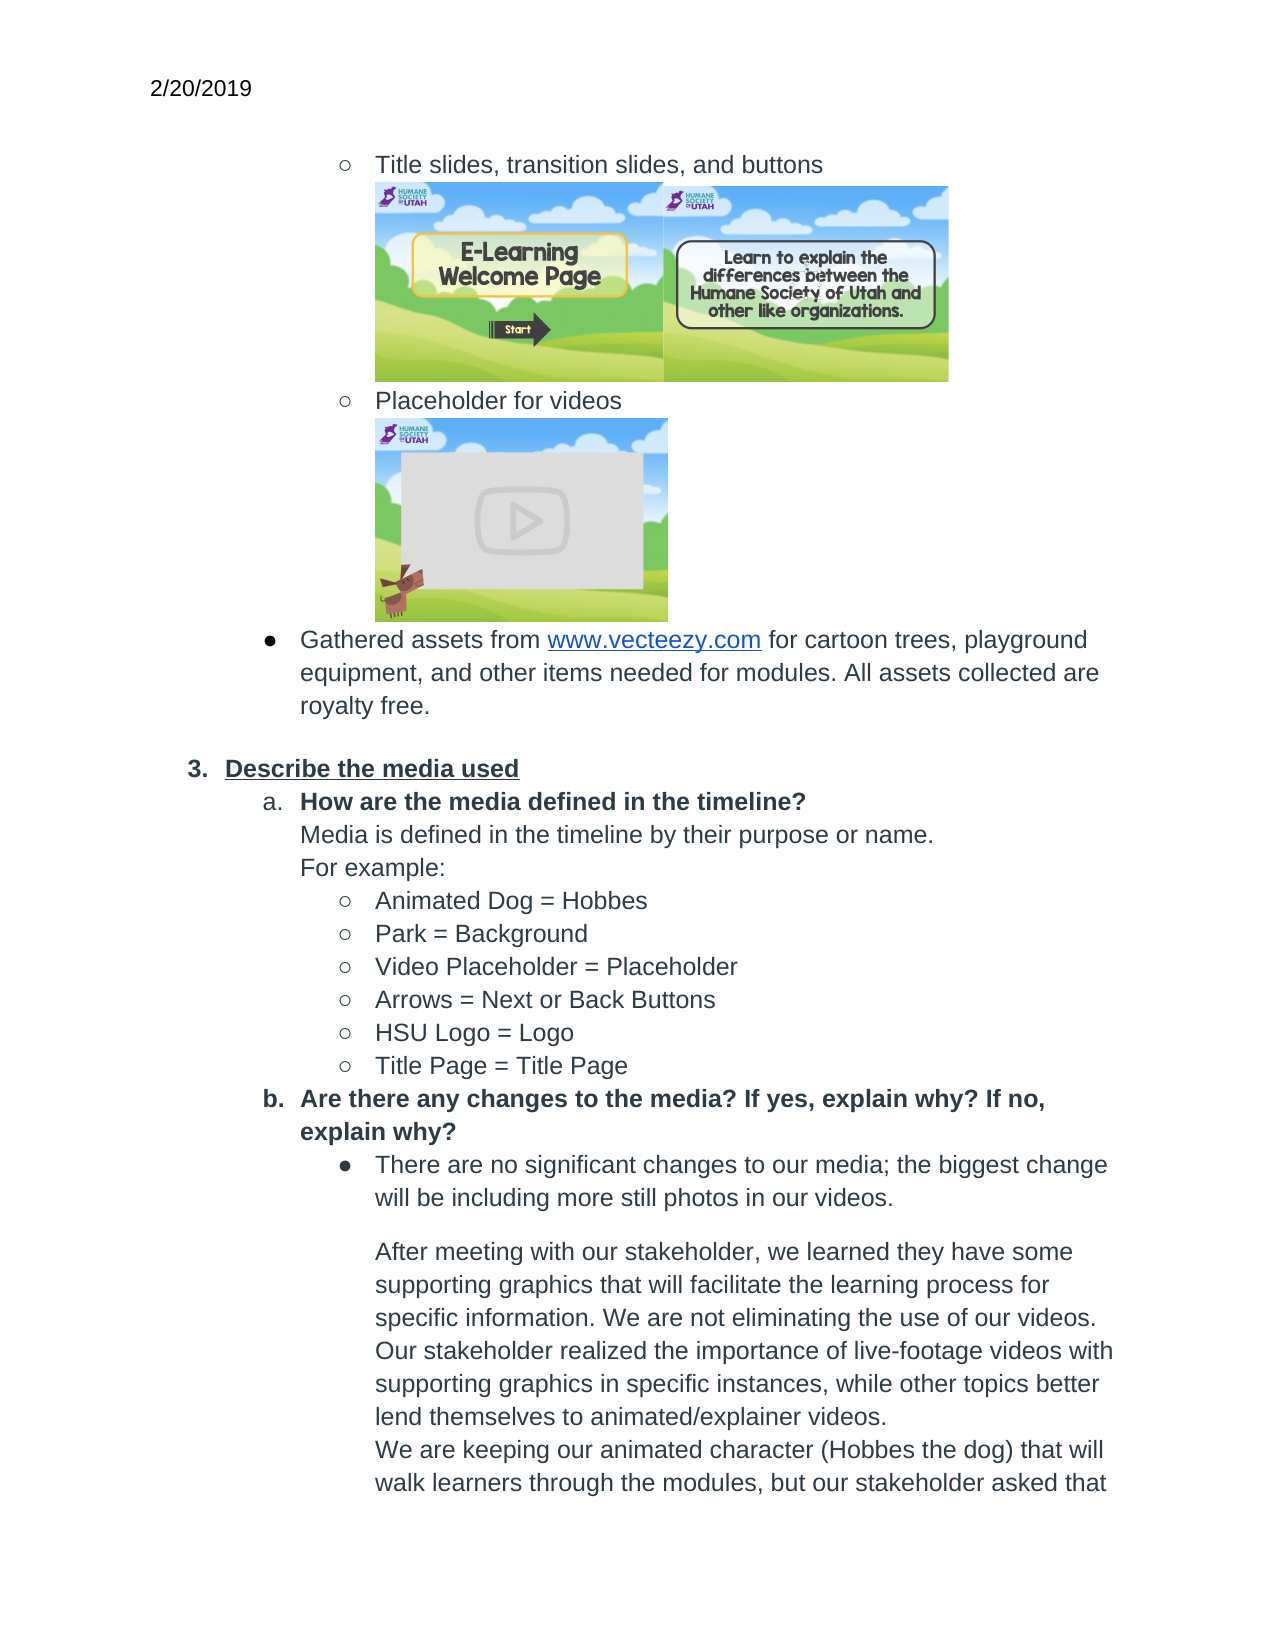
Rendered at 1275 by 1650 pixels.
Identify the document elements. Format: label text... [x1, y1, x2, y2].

list Are there any changes to the media? If yes, explain why? If no, explain why? [262, 1084, 1125, 1146]
list There are no significant changes to our media; the biggest change will be including more still photos in our videos. [337, 1150, 1125, 1212]
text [375, 1237, 1125, 1497]
list Gathered assets from www.vecteezy.com for cartoon trees, playground equipment, and other items needed for modules. All assets collected are royalty free. [262, 625, 1125, 750]
list HSU Logo = Logo [337, 1018, 1125, 1047]
picture [375, 418, 668, 622]
list Animated Dog = Hobbes [337, 886, 1125, 915]
list Park = Background [337, 919, 1125, 948]
list Arrows = Next or Back Buttons [337, 985, 1125, 1014]
list How are the media defined in the timeline? Media is defined in the timeline by their purpose or name. For example: [262, 787, 1125, 882]
list Describe the media used [187, 754, 1125, 783]
picture [375, 182, 949, 382]
list Title Page = Title Page [337, 1051, 1125, 1080]
list Video Placeholder = Placeholder [337, 952, 1125, 981]
